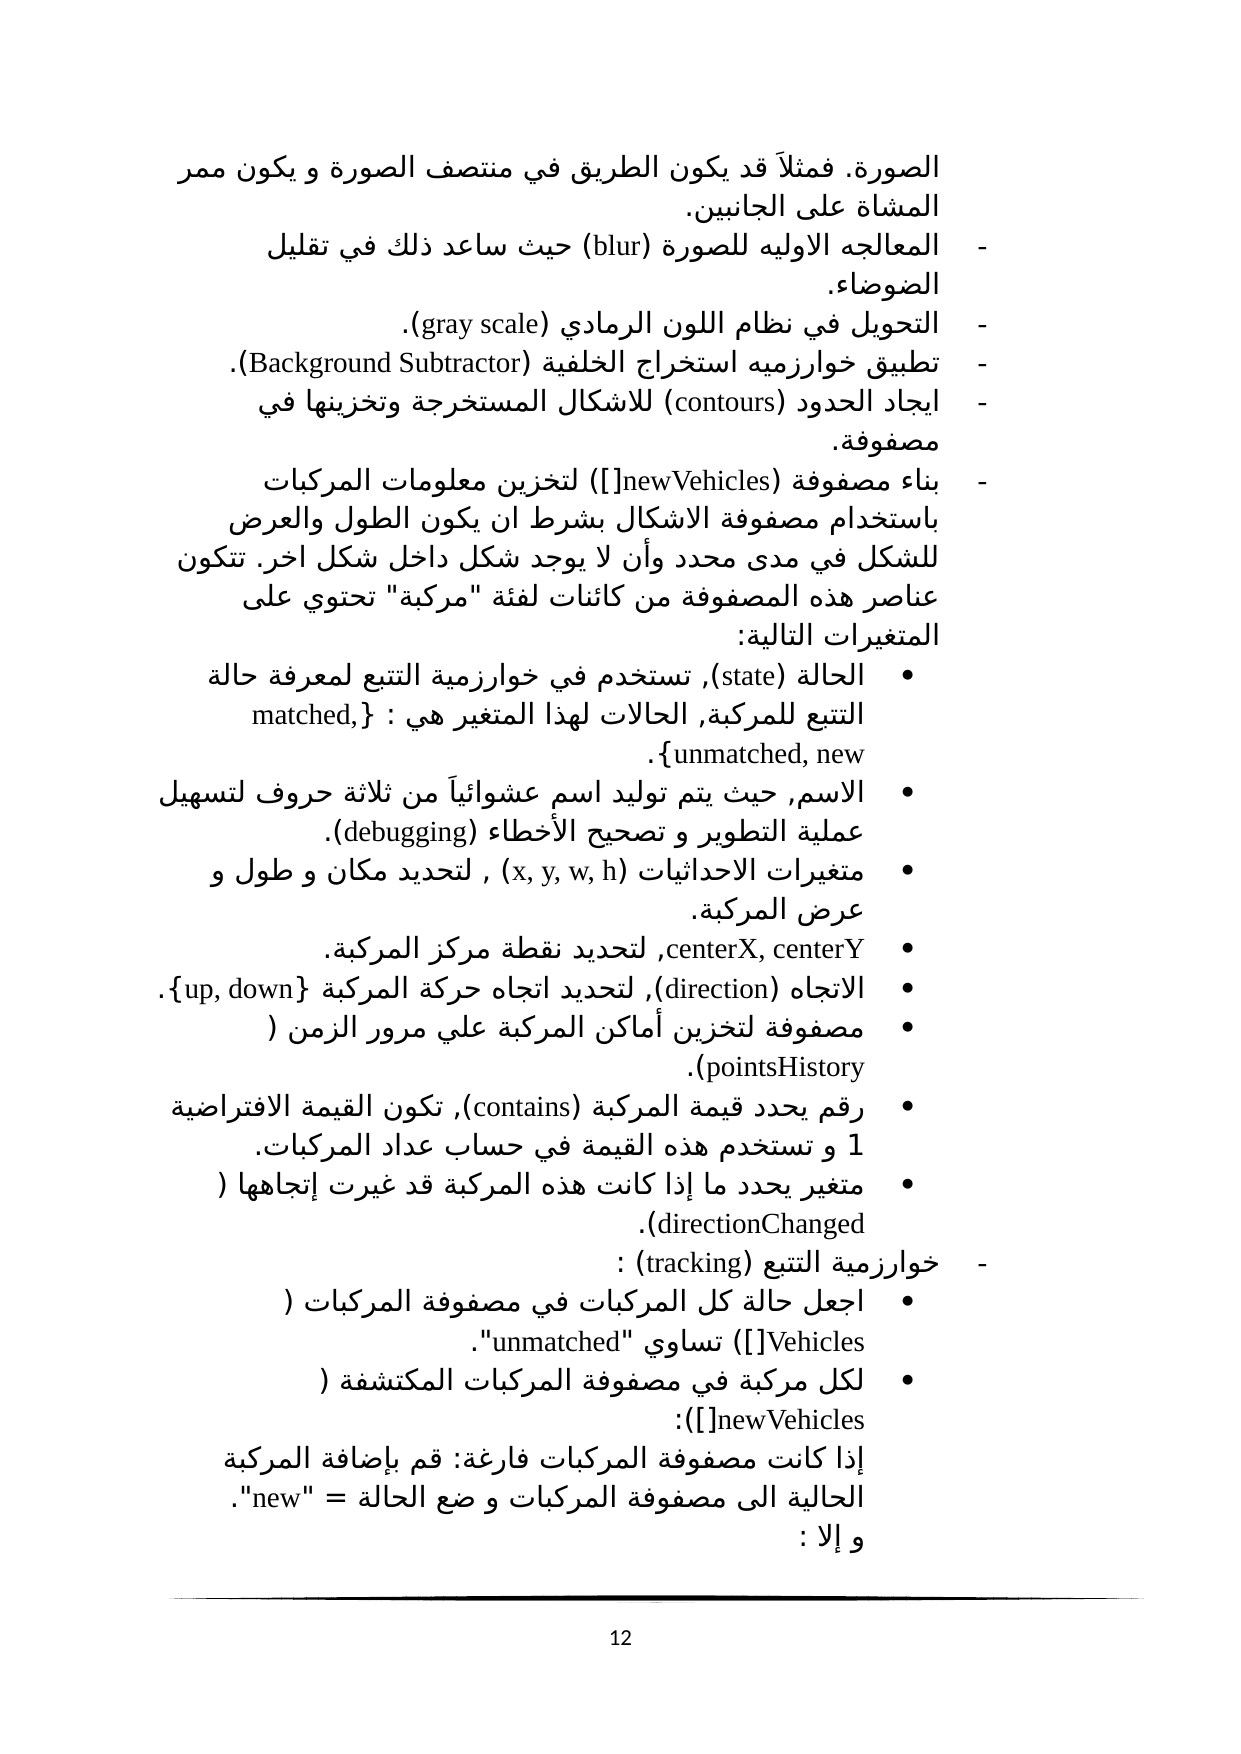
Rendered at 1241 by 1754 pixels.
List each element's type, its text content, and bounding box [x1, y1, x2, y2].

list متغير يحدد ما إذا كانت هذه المركبة قد غيرت إتجاهها (directionChanged). [150, 1167, 903, 1240]
list ايجاد الحدود (contours) للاشكال المستخرجة وتخزينها في مصفوفة. [150, 384, 978, 458]
picture [168, 1594, 1144, 1603]
list بناء مصفوفة (newVehicles[]) لتخزين معلومات المركبات باستخدام مصفوفة الاشكال بشرط ان يكون الطول والعرض للشكل في مدى محدد وأن لا يوجد شكل داخل شكل اخر. تتكون عناصر هذه المصفوفة من كائنات لفئة "مركبة" تحتوي على المتغيرات التالية: [150, 463, 978, 653]
list centerX, centerY, لتحديد نقطة مركز المركبة. [150, 932, 903, 966]
list مصفوفة لتخزين أماكن المركبة علي مرور الزمن (pointsHistory). [150, 1010, 903, 1083]
list تطبيق خوارزميه استخراج الخلفية (Background Subtractor). [150, 345, 978, 379]
list اجعل حالة كل المركبات في مصفوفة المركبات (Vehicles[]) تساوي "unmatched". [150, 1284, 903, 1358]
list خوارزمية التتبع (tracking) : [150, 1245, 978, 1279]
list المعالجه الاوليه للصورة (blur) حيث ساعد ذلك في تقليل الضوضاء. [150, 228, 978, 301]
list الاسم, حيث يتم توليد اسم عشوائياَ من ثلاثة حروف لتسهيل عملية التطوير و تصحيح الأخطاء (debugging). [150, 775, 903, 848]
list التحويل في نظام اللون الرمادي (gray scale). [150, 306, 978, 340]
list لكل مركبة في مصفوفة المركبات المكتشفة (newVehicles[]): إذا كانت مصفوفة المركبات فارغة: قم بإضافة المركبة الحالية الى مصفوفة المركبات و ضع الحالة = "new". و إلا : [150, 1363, 903, 1553]
list متغيرات الاحداثيات (x, y, w, h) , لتحديد مكان و طول و عرض المركبة. [150, 853, 903, 927]
list الحالة (state), تستخدم في خوارزمية التتبع لمعرفة حالة التتبع للمركبة, الحالات لهذا المتغير هي : {matched, unmatched, new}. [150, 658, 903, 770]
list الاتجاه (direction), لتحديد اتجاه حركة المركبة {up, down}. [150, 971, 903, 1005]
list رقم يحدد قيمة المركبة (contains), تكون القيمة الافتراضية 1 و تستخدم هذه القيمة في حساب عداد المركبات. [150, 1089, 903, 1162]
